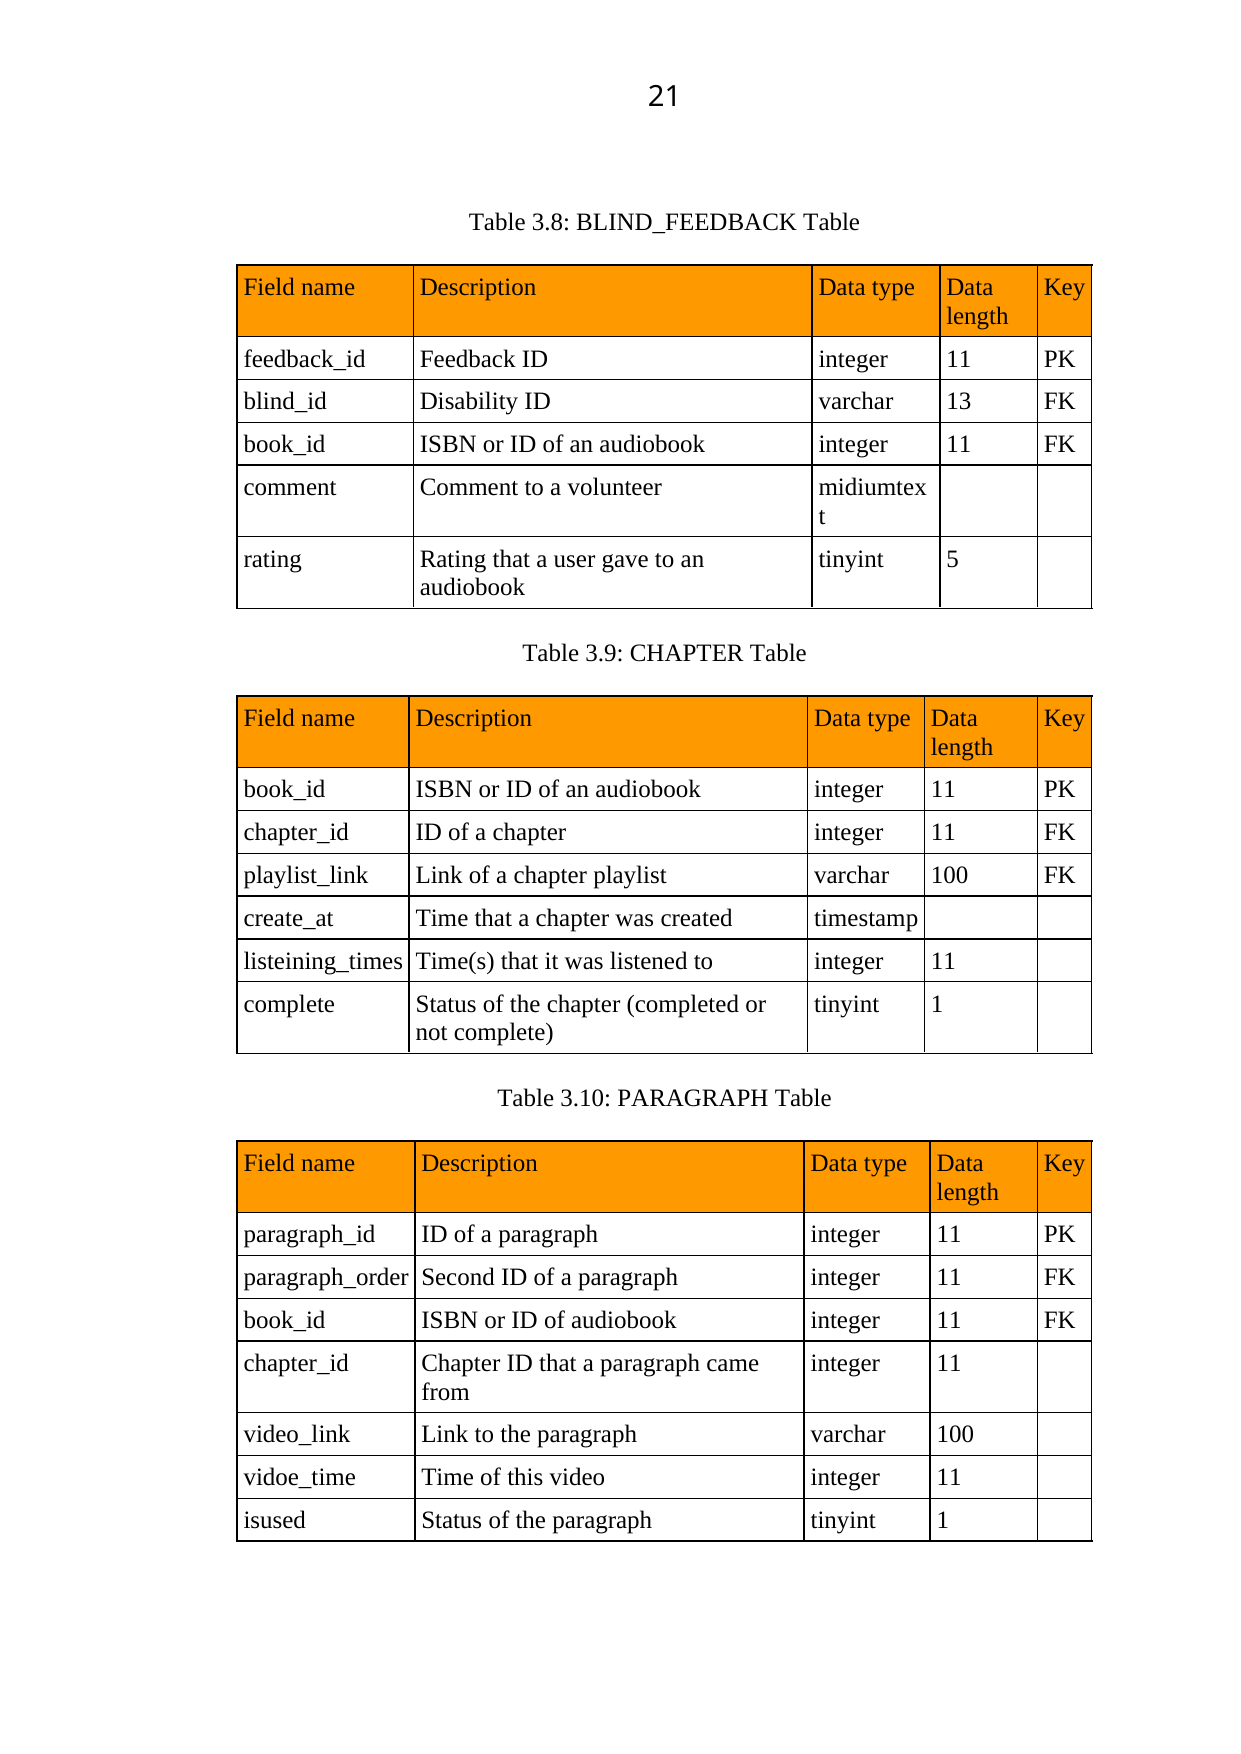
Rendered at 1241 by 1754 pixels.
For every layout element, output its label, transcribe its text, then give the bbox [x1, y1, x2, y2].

table_header Data type [813, 266, 939, 336]
table_header Description [414, 266, 811, 336]
table_cell tinyint [805, 1499, 929, 1540]
table_cell Time(s) that it was listened to [410, 940, 807, 981]
table_cell integer [805, 1342, 929, 1412]
table_cell [1038, 537, 1091, 607]
table_cell integer [808, 940, 924, 981]
table_cell isused [238, 1499, 414, 1540]
table_cell [925, 897, 1037, 938]
table_cell 11 [931, 1456, 1037, 1497]
table_cell blind_id [238, 380, 413, 421]
table_cell ISBN or ID of audiobook [416, 1299, 803, 1340]
table_cell ISBN or ID of an audiobook [410, 768, 807, 809]
table_cell ID of a chapter [410, 811, 807, 852]
table_header Key [1038, 697, 1091, 767]
table_cell FK [1038, 811, 1091, 852]
table_cell [1038, 940, 1091, 981]
table_cell vidoe_time [238, 1456, 414, 1497]
table_cell Comment to a volunteer [414, 466, 811, 536]
table_cell [1038, 1342, 1091, 1412]
table_cell video_link [238, 1413, 414, 1454]
table_cell book_id [238, 423, 413, 464]
table_cell 5 [941, 537, 1037, 607]
table_cell ISBN or ID of an audiobook [414, 423, 811, 464]
table_cell book_id [238, 1299, 414, 1340]
table_cell 11 [931, 1342, 1037, 1412]
table_cell 11 [941, 423, 1037, 464]
table_cell PK [1038, 337, 1091, 379]
table_header Data type [808, 697, 924, 767]
table_cell 11 [941, 337, 1037, 379]
table_cell [1038, 1413, 1091, 1454]
table_cell FK [1038, 1256, 1091, 1297]
table_header Field name [238, 1142, 414, 1212]
table_cell [1038, 466, 1091, 536]
table_cell Link to the paragraph [416, 1413, 803, 1454]
table_cell 11 [931, 1213, 1037, 1254]
table_header Description [416, 1142, 803, 1212]
table_cell 100 [925, 854, 1037, 895]
table_cell [1038, 982, 1091, 1052]
table_cell midiumtext [813, 466, 939, 536]
table_cell listeining_times [238, 940, 408, 981]
table_cell 11 [925, 768, 1037, 809]
table_cell Status of the chapter (completed or not complete) [410, 982, 807, 1052]
table_cell integer [805, 1256, 929, 1297]
table_cell [941, 466, 1037, 536]
table_cell 13 [941, 380, 1037, 421]
table_header Data length [941, 266, 1037, 336]
table_cell Chapter ID that a paragraph came from [416, 1342, 803, 1412]
table_cell Status of the paragraph [416, 1499, 803, 1540]
table_cell Second ID of a paragraph [416, 1256, 803, 1297]
table_header Field name [238, 266, 413, 336]
table_cell integer [805, 1299, 929, 1340]
table_header Data length [925, 697, 1037, 767]
table_cell tinyint [813, 537, 939, 607]
text Table 3.10: PARAGRAPH Table [236, 1083, 1092, 1111]
table_cell 11 [931, 1299, 1037, 1340]
table_cell 11 [931, 1256, 1037, 1297]
table_cell 100 [931, 1413, 1037, 1454]
table_cell varchar [808, 854, 924, 895]
table_cell [1038, 1456, 1091, 1497]
table_cell [1038, 897, 1091, 938]
table_cell chapter_id [238, 811, 408, 852]
table_cell feedback_id [238, 337, 413, 379]
table_header Description [410, 697, 807, 767]
table_cell integer [805, 1456, 929, 1497]
table_cell varchar [813, 380, 939, 421]
table_cell integer [813, 423, 939, 464]
table_cell Time that a chapter was created [410, 897, 807, 938]
table_cell 11 [925, 811, 1037, 852]
table_cell timestamp [808, 897, 924, 938]
table_cell integer [808, 811, 924, 852]
table_cell Time of this video [416, 1456, 803, 1497]
table_cell create_at [238, 897, 408, 938]
table_cell integer [805, 1213, 929, 1254]
table_cell paragraph_order [238, 1256, 414, 1297]
table_cell FK [1038, 423, 1091, 464]
table_cell integer [808, 768, 924, 809]
table_cell 11 [925, 940, 1037, 981]
table_cell Rating that a user gave to an audiobook [414, 537, 811, 607]
table_header Key [1038, 1142, 1091, 1212]
table_cell ID of a paragraph [416, 1213, 803, 1254]
table_cell integer [813, 337, 939, 379]
table_cell Feedback ID [414, 337, 811, 379]
table_cell FK [1038, 854, 1091, 895]
table_cell PK [1038, 768, 1091, 809]
table_cell complete [238, 982, 408, 1052]
table_cell rating [238, 537, 413, 607]
table_cell Link of a chapter playlist [410, 854, 807, 895]
table_cell [1038, 1499, 1091, 1540]
text Table 3.9: CHAPTER Table [236, 638, 1092, 666]
table_cell Disability ID [414, 380, 811, 421]
table_cell 1 [931, 1499, 1037, 1540]
table_cell book_id [238, 768, 408, 809]
table_header Data length [931, 1142, 1037, 1212]
table_cell FK [1038, 1299, 1091, 1340]
table_header Data type [805, 1142, 929, 1212]
table_cell chapter_id [238, 1342, 414, 1412]
table_header Field name [238, 697, 408, 767]
text Table 3.8: BLIND_FEEDBACK Table [236, 207, 1092, 236]
table_cell playlist_link [238, 854, 408, 895]
table_cell PK [1038, 1213, 1091, 1254]
table_cell comment [238, 466, 413, 536]
table_cell 1 [925, 982, 1037, 1052]
table_cell tinyint [808, 982, 924, 1052]
table_header Key [1038, 266, 1091, 336]
table_cell paragraph_id [238, 1213, 414, 1254]
table_cell varchar [805, 1413, 929, 1454]
table_cell FK [1038, 380, 1091, 421]
